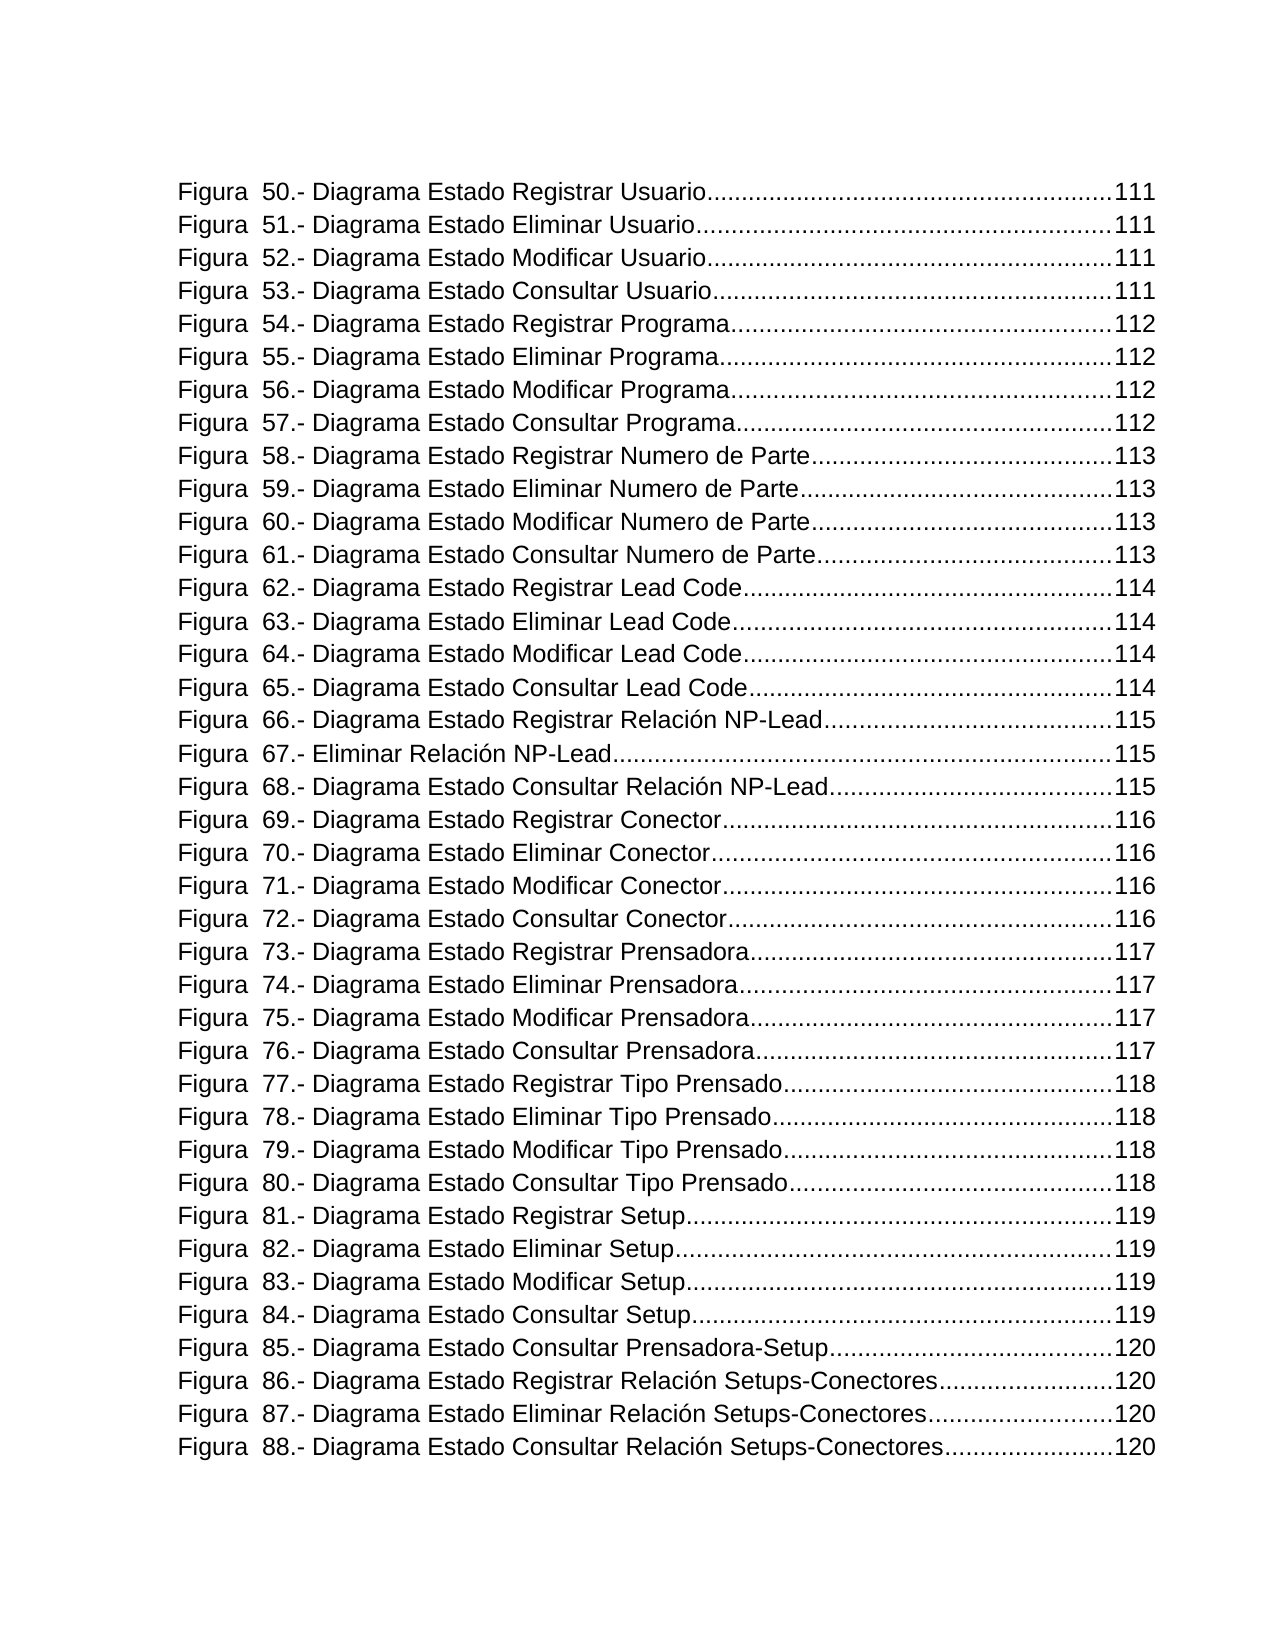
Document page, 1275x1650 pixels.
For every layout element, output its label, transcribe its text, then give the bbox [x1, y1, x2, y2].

text Figura 64.- Diagrama Estado Modificar Lead Code 114 [177, 639, 1157, 668]
text Figura 79.- Diagrama Estado Modificar Tipo Prensado 118 [177, 1135, 1157, 1163]
text Figura 73.- Diagrama Estado Registrar Prensadora 117 [177, 937, 1157, 965]
text Figura 72.- Diagrama Estado Consultar Conector 116 [177, 904, 1157, 932]
text Figura 88.- Diagrama Estado Consultar Relación Setups-Conectores 120 [177, 1432, 1157, 1461]
text Figura 51.- Diagrama Estado Eliminar Usuario 111 [177, 210, 1157, 239]
text Figura 54.- Diagrama Estado Registrar Programa 112 [177, 309, 1157, 338]
text Figura 59.- Diagrama Estado Eliminar Numero de Parte 113 [177, 474, 1157, 503]
text Figura 58.- Diagrama Estado Registrar Numero de Parte 113 [177, 441, 1157, 470]
text Figura 77.- Diagrama Estado Registrar Tipo Prensado 118 [177, 1069, 1157, 1097]
text Figura 60.- Diagrama Estado Modificar Numero de Parte 113 [177, 507, 1157, 536]
text Figura 56.- Diagrama Estado Modificar Programa 112 [177, 375, 1157, 404]
text Figura 69.- Diagrama Estado Registrar Conector 116 [177, 804, 1157, 833]
text Figura 57.- Diagrama Estado Consultar Programa 112 [177, 408, 1157, 437]
text Figura 85.- Diagrama Estado Consultar Prensadora-Setup 120 [177, 1333, 1157, 1362]
text Figura 68.- Diagrama Estado Consultar Relación NP-Lead 115 [177, 772, 1157, 800]
text Figura 83.- Diagrama Estado Modificar Setup 119 [177, 1267, 1157, 1296]
text Figura 75.- Diagrama Estado Modificar Prensadora 117 [177, 1003, 1157, 1031]
text Figura 50.- Diagrama Estado Registrar Usuario 111 [177, 177, 1157, 206]
text Figura 80.- Diagrama Estado Consultar Tipo Prensado 118 [177, 1168, 1157, 1197]
text Figura 66.- Diagrama Estado Registrar Relación NP-Lead 115 [177, 706, 1157, 734]
text Figura 63.- Diagrama Estado Eliminar Lead Code 114 [177, 606, 1157, 635]
text Figura 87.- Diagrama Estado Eliminar Relación Setups-Conectores 120 [177, 1399, 1157, 1428]
text Figura 62.- Diagrama Estado Registrar Lead Code 114 [177, 573, 1157, 602]
text Figura 52.- Diagrama Estado Modificar Usuario 111 [177, 243, 1157, 272]
text Figura 86.- Diagrama Estado Registrar Relación Setups-Conectores 120 [177, 1366, 1157, 1395]
text Figura 82.- Diagrama Estado Eliminar Setup 119 [177, 1234, 1157, 1263]
text Figura 78.- Diagrama Estado Eliminar Tipo Prensado 118 [177, 1102, 1157, 1131]
text Figura 71.- Diagrama Estado Modificar Conector 116 [177, 871, 1157, 899]
text Figura 65.- Diagrama Estado Consultar Lead Code 114 [177, 672, 1157, 701]
text Figura 61.- Diagrama Estado Consultar Numero de Parte 113 [177, 540, 1157, 569]
text Figura 84.- Diagrama Estado Consultar Setup 119 [177, 1300, 1157, 1329]
text Figura 53.- Diagrama Estado Consultar Usuario 111 [177, 276, 1157, 305]
text Figura 55.- Diagrama Estado Eliminar Programa 112 [177, 342, 1157, 371]
text Figura 67.- Eliminar Relación NP-Lead 115 [177, 738, 1157, 767]
text Figura 76.- Diagrama Estado Consultar Prensadora 117 [177, 1036, 1157, 1064]
text Figura 70.- Diagrama Estado Eliminar Conector 116 [177, 838, 1157, 866]
text Figura 81.- Diagrama Estado Registrar Setup 119 [177, 1201, 1157, 1229]
text Figura 74.- Diagrama Estado Eliminar Prensadora 117 [177, 970, 1157, 998]
